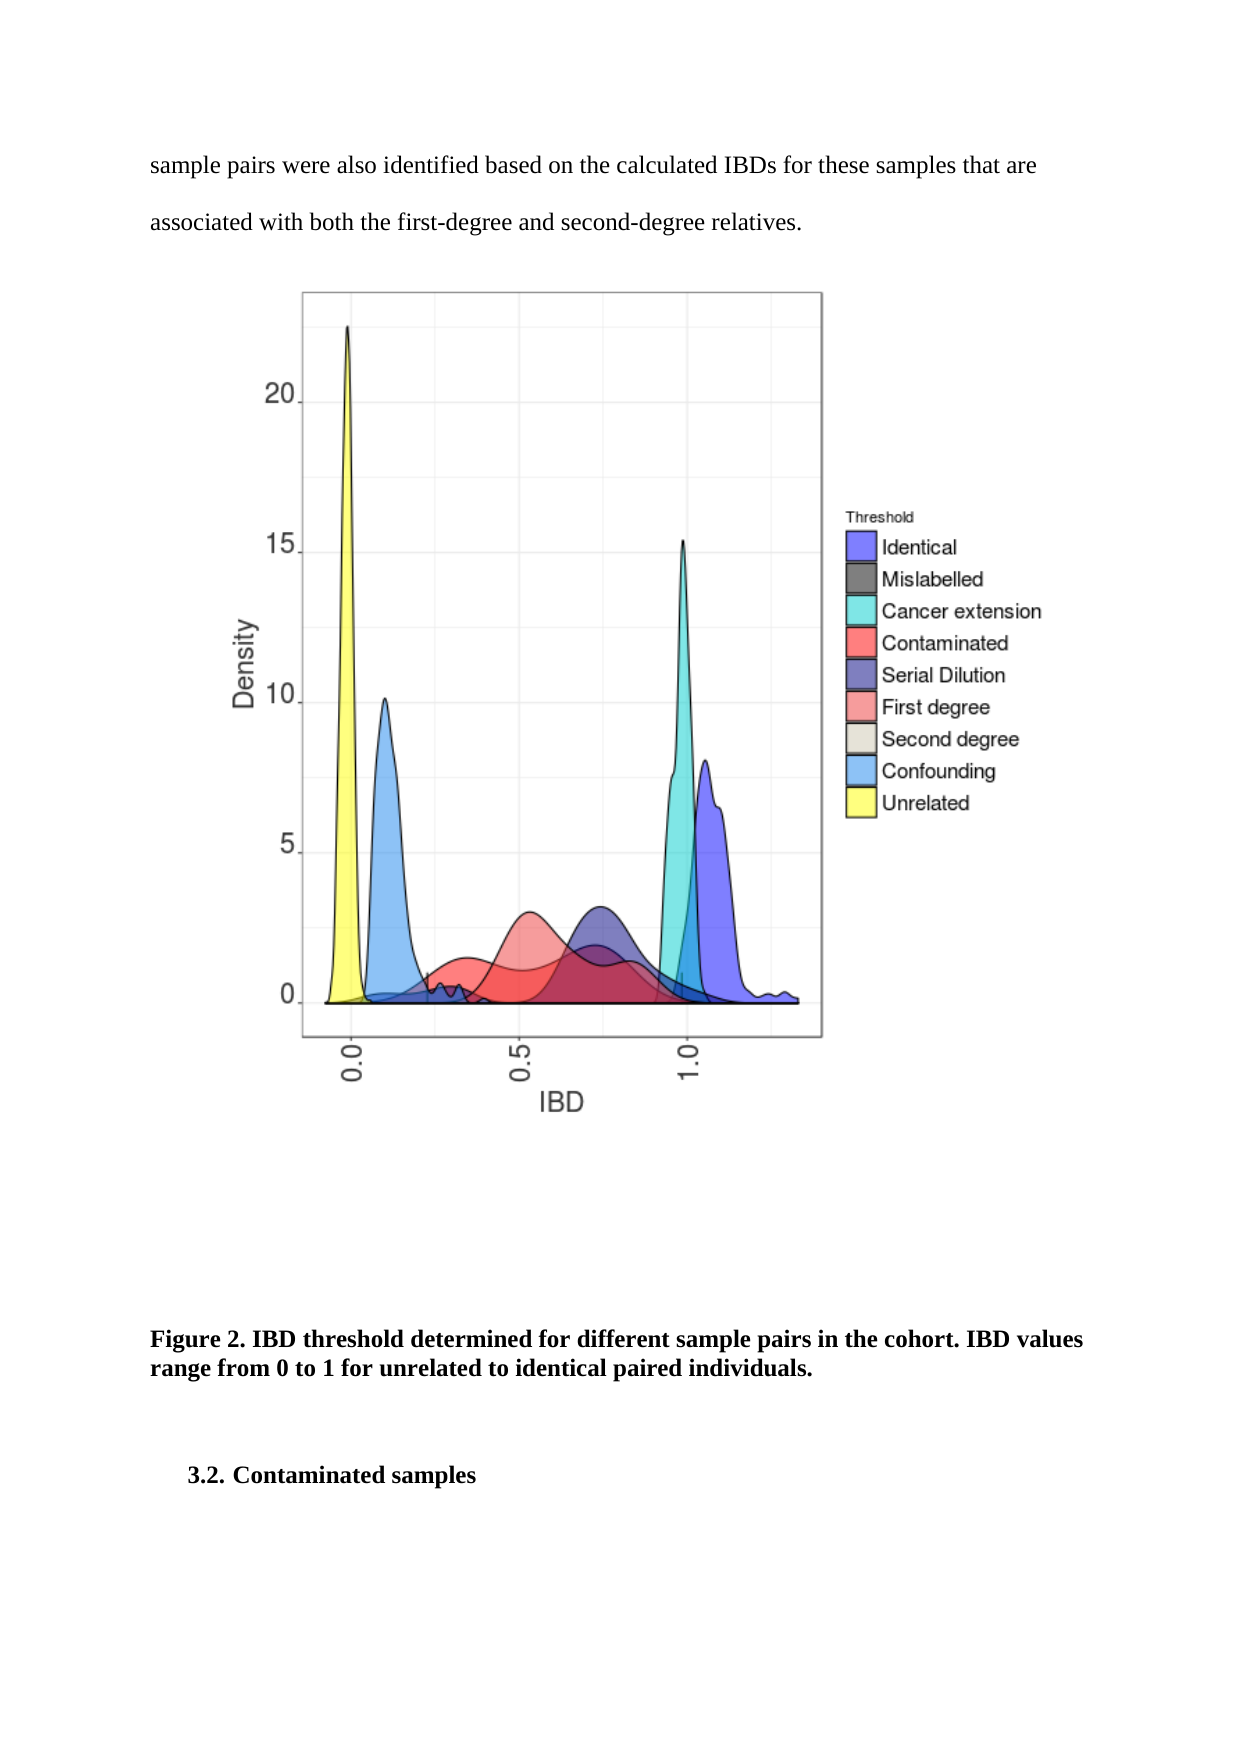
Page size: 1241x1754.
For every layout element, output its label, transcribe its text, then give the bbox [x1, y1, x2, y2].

list Contaminated samples [187, 1460, 1090, 1489]
text Figure 2. IBD threshold determined for different sample pairs in the cohort. IBD values range from 0 to 1 for unrelated to identical paired individuals. [150, 1324, 1090, 1382]
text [150, 150, 1090, 236]
picture [223, 285, 1057, 1119]
